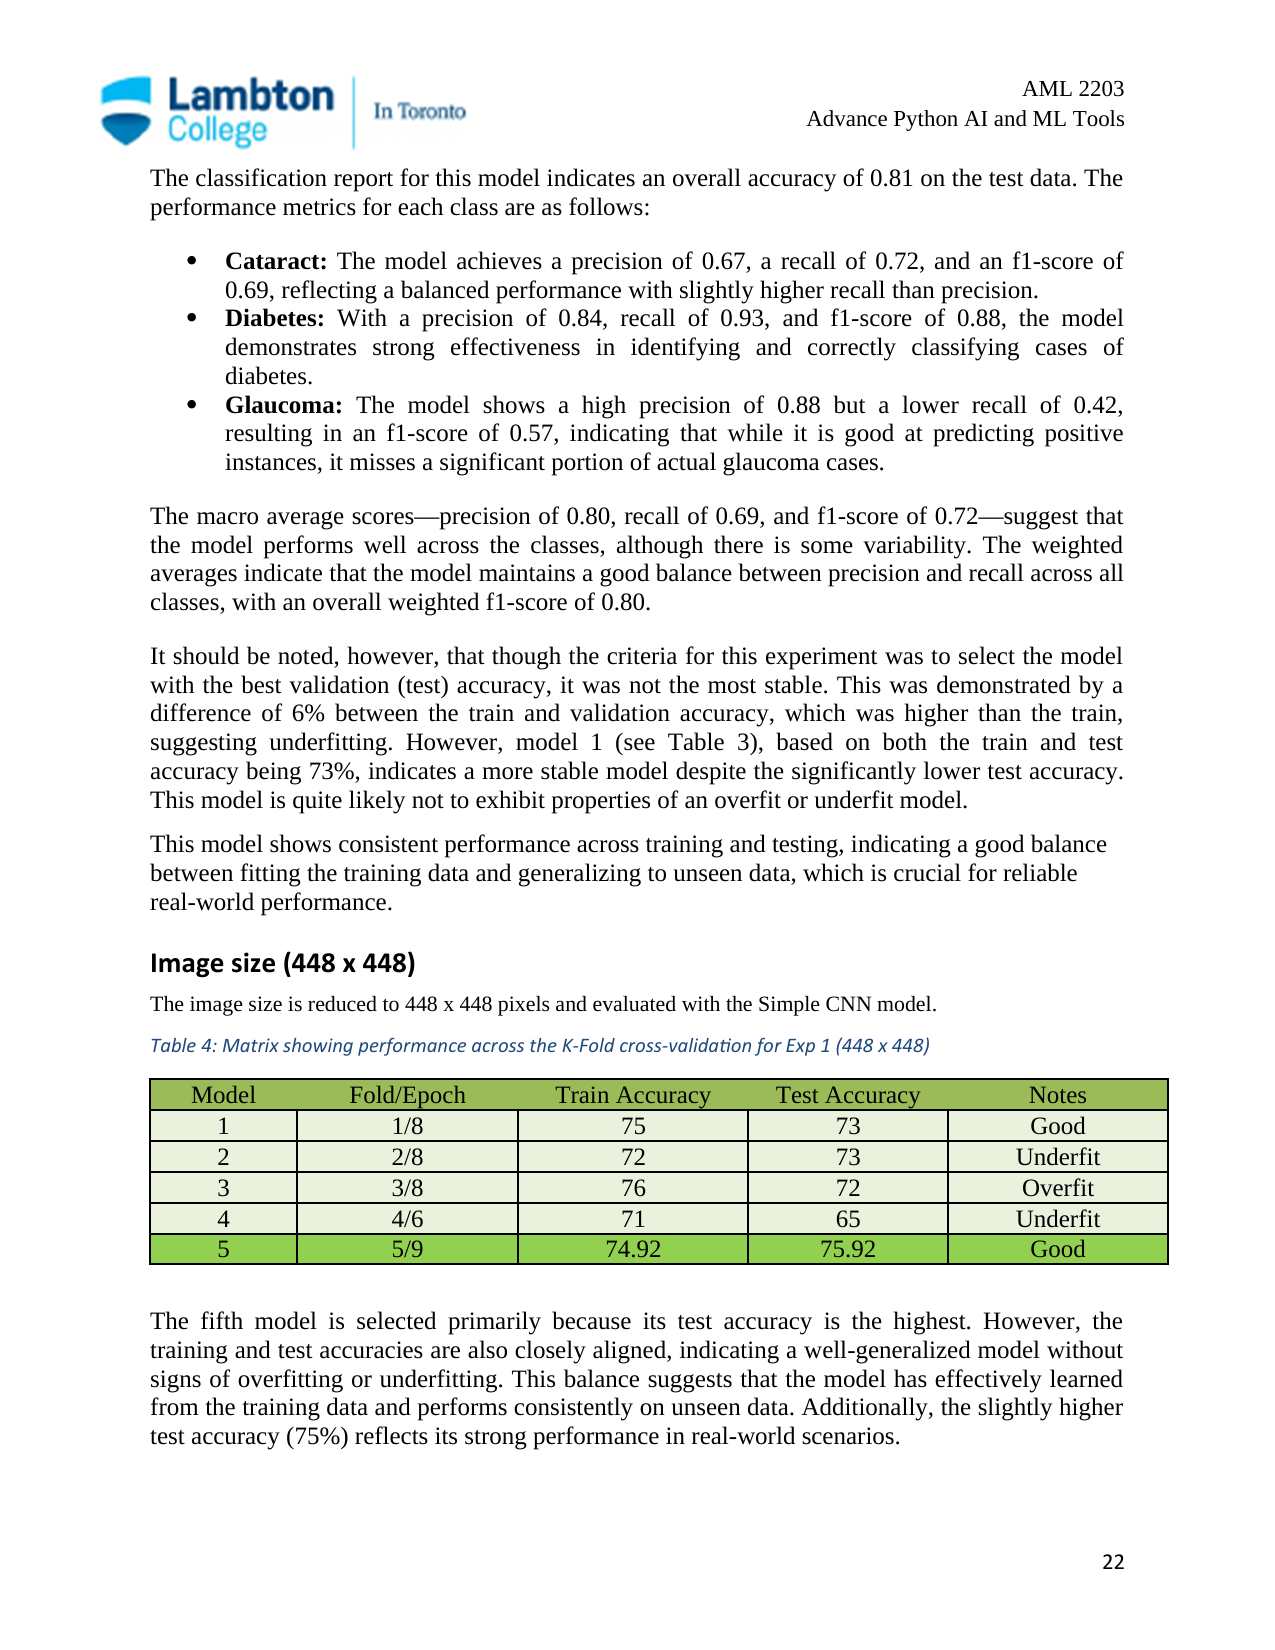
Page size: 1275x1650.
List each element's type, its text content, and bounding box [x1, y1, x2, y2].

table_cell 1 [151, 1111, 296, 1140]
table_cell Underfit [949, 1204, 1167, 1232]
text The macro average scores—precision of 0.80, recall of 0.69, and f1-score of 0.72—suggest that the model performs well across the classes, although there is some variability. The weighted averages indicate that the model maintains a good balance between precision and recall across all classes, with an overall weighted f1-score of 0.80. [150, 501, 1125, 616]
table_cell Good [949, 1235, 1167, 1263]
table_cell 4 [151, 1204, 296, 1232]
table_cell Overfit [949, 1173, 1167, 1202]
text It should be noted, however, that though the criteria for this experiment was to select the model with the best validation (test) accuracy, it was not the most stable. This was demonstrated by a difference of 6% between the train and validation accuracy, which was higher than the train, suggesting underfitting. However, model 1 (see Table 3), based on both the train and test accuracy being 73%, indicates a more stable model despite the significantly lower test accuracy. This model is quite likely not to exhibit properties of an overfit or underfit model. [150, 641, 1125, 813]
table_header Test Accuracy [748, 1080, 948, 1109]
table_cell 3/8 [298, 1173, 517, 1202]
table_cell 73 [749, 1142, 947, 1171]
text The image size is reduced to 448 x 448 pixels and evaluated with the Simple CNN model. [150, 991, 1125, 1016]
table_cell 71 [519, 1204, 747, 1232]
table_header Notes [948, 1080, 1167, 1109]
table_cell 73 [749, 1111, 947, 1140]
table_cell 2 [151, 1142, 296, 1171]
table_header Model [151, 1080, 297, 1109]
table_cell 4/6 [298, 1204, 517, 1232]
table_cell 2/8 [298, 1142, 517, 1171]
table_header Train Accuracy [518, 1080, 748, 1109]
table_cell 72 [519, 1142, 747, 1171]
list Glaucoma: The model shows a high precision of 0.88 but a lower recall of 0.42, resulting in an f1-score of 0.57, indicating that while it is good at predicting positive instances, it misses a significant portion of actual glaucoma cases. [187, 390, 1125, 476]
table_cell 5 [151, 1235, 296, 1263]
text This model shows consistent performance across training and testing, indicating a good balance between fitting the training data and generalizing to unseen data, which is crucial for reliable real-world performance. [150, 829, 1125, 915]
table_cell 1/8 [298, 1111, 517, 1140]
subtitle Image size (448 x 448) [150, 944, 1125, 980]
table_cell 75.92 [749, 1235, 947, 1263]
table_cell Underfit [949, 1142, 1167, 1171]
table_cell 75 [519, 1111, 747, 1140]
text Table 4: Matrix showing performance across the K-Fold cross-validation for Exp 1 (448 x 448) [150, 1032, 1125, 1057]
text The fifth model is selected primarily because its test accuracy is the highest. However, the training and test accuracies are also closely aligned, indicating a well-generalized model without signs of overfitting or underfitting. This balance suggests that the model has effectively learned from the training data and performs consistently on unseen data. Additionally, the slightly higher test accuracy (75%) reflects its strong performance in real-world scenarios. [150, 1306, 1125, 1450]
text The classification report for this model indicates an overall accuracy of 0.81 on the test data. The performance metrics for each class are as follows: [150, 163, 1125, 221]
list Diabetes: With a precision of 0.84, recall of 0.93, and f1-score of 0.88, the model demonstrates strong effectiveness in identifying and correctly classifying cases of diabetes. [187, 303, 1125, 390]
picture [98, 74, 468, 151]
table_cell 65 [749, 1204, 947, 1232]
table_cell 76 [519, 1173, 747, 1202]
list Cataract: The model achieves a precision of 0.67, a recall of 0.72, and an f1-score of 0.69, reflecting a balanced performance with slightly higher recall than precision. [187, 246, 1125, 303]
table_header Fold/Epoch [297, 1080, 518, 1109]
table_cell 5/9 [298, 1235, 517, 1263]
table_cell 74.92 [519, 1235, 747, 1263]
table_cell 3 [151, 1173, 296, 1202]
table_cell 72 [749, 1173, 947, 1202]
table_cell Good [949, 1111, 1167, 1140]
